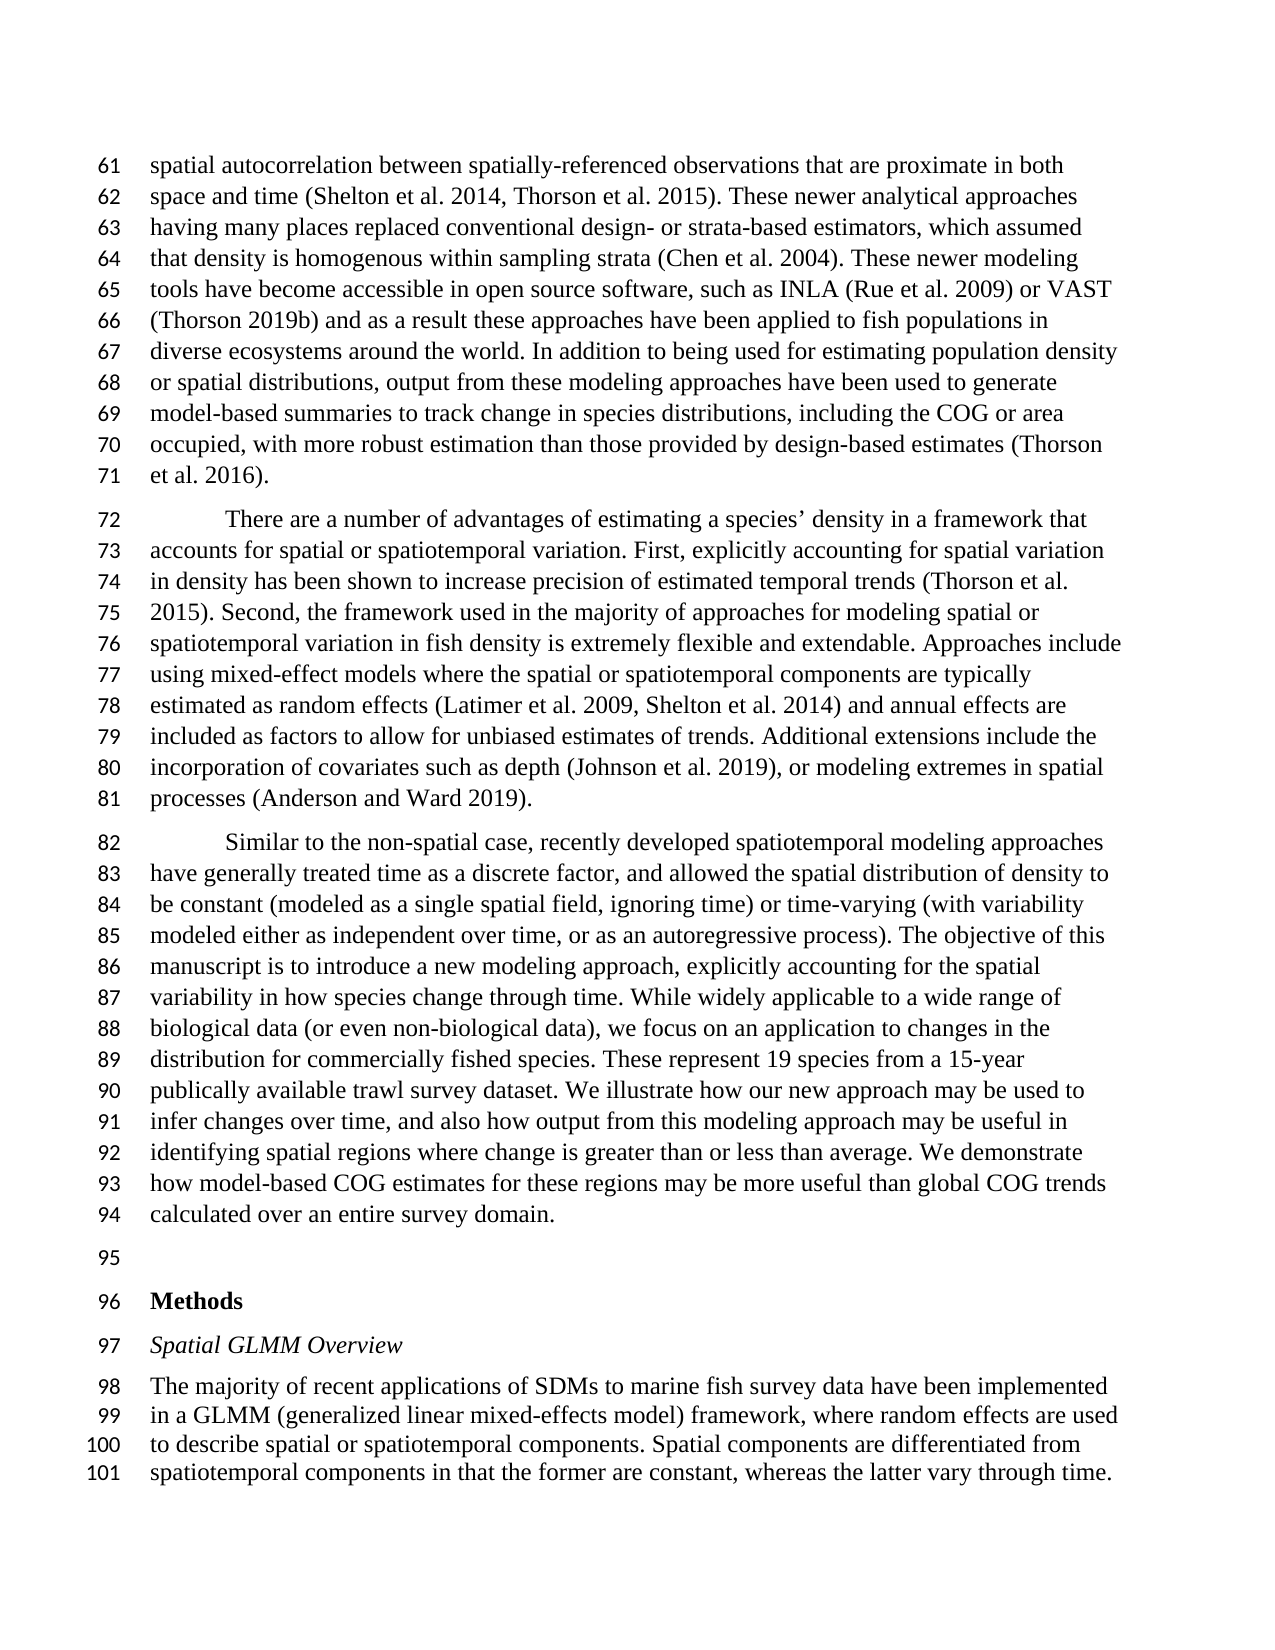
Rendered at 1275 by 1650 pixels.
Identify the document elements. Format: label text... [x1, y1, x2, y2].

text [150, 1371, 1125, 1486]
text Methods [150, 1286, 1125, 1315]
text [150, 150, 1125, 489]
text Spatial GLMM Overview [150, 1330, 1125, 1359]
text Similar to the non-spatial case, recently developed spatiotemporal modeling approaches have generally treated time as a discrete factor, and allowed the spatial distribution of density to be constant (modeled as a single spatial field, ignoring time) or time-varying (with variability modeled either as independent over time, or as an autoregressive process). The objective of this manuscript is to introduce a new modeling approach, explicitly accounting for the spatial variability in how species change through time. While widely applicable to a wide range of biological data (or even non-biological data), we focus on an application to changes in the distribution for commercially fished species. These represent 19 species from a 15-year publically available trawl survey dataset. We illustrate how our new approach may be used to infer changes over time, and also how output from this modeling approach may be useful in identifying spatial regions where change is greater than or less than average. We demonstrate how model-based COG estimates for these regions may be more useful than global COG trends calculated over an entire survey domain. [150, 827, 1125, 1228]
text There are a number of advantages of estimating a species’ density in a framework that accounts for spatial or spatiotemporal variation. First, explicitly accounting for spatial variation in density has been shown to increase precision of estimated temporal trends (Thorson et al. 2015). Second, the framework used in the majority of approaches for modeling spatial or spatiotemporal variation in fish density is extremely flexible and extendable. Approaches include using mixed-effect models where the spatial or spatiotemporal components are typically estimated as random effects (Latimer et al. 2009, Shelton et al. 2014) and annual effects are included as factors to allow for unbiased estimates of trends. Additional extensions include the incorporation of covariates such as depth (Johnson et al. 2019), or modeling extremes in spatial processes (Anderson and Ward 2019). [150, 504, 1125, 812]
